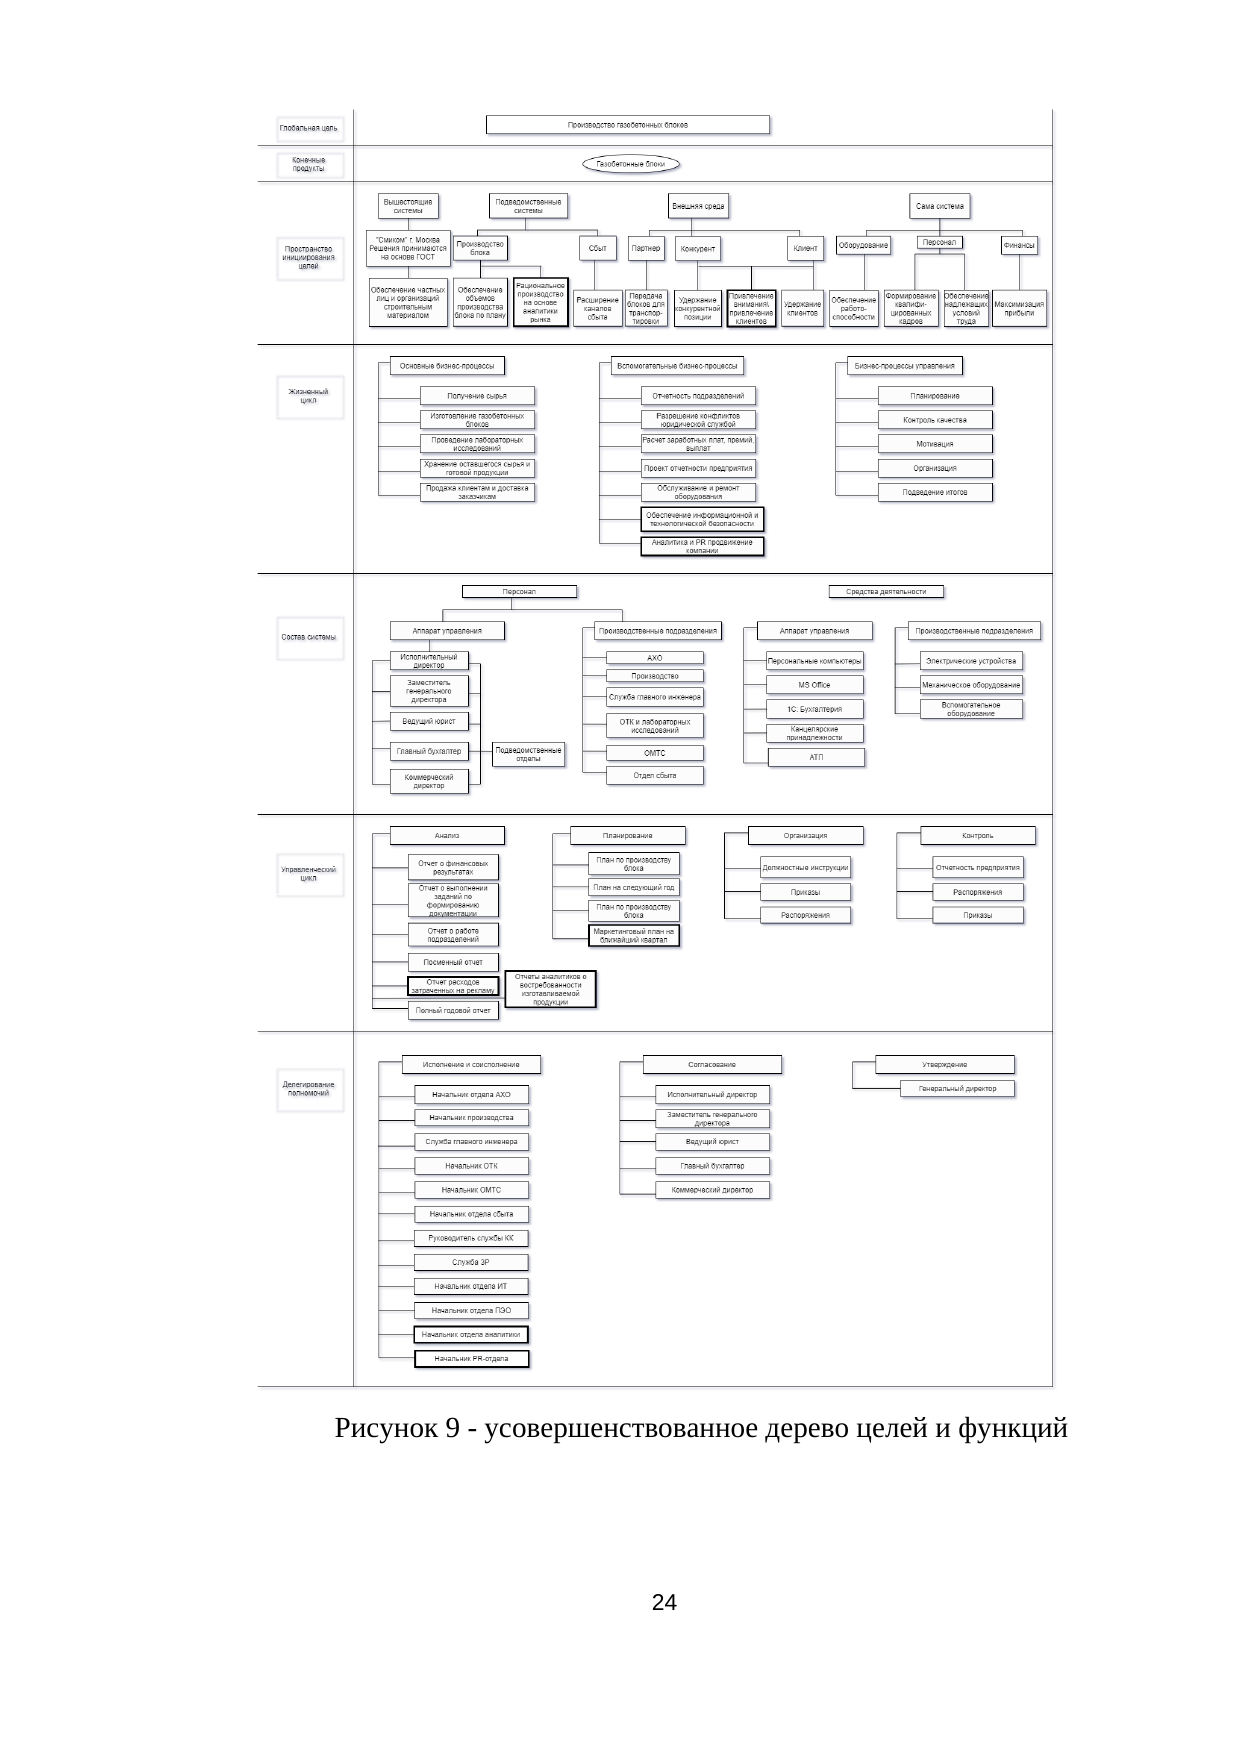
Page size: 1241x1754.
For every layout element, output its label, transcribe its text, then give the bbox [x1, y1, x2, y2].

picture [257, 109, 1060, 1394]
